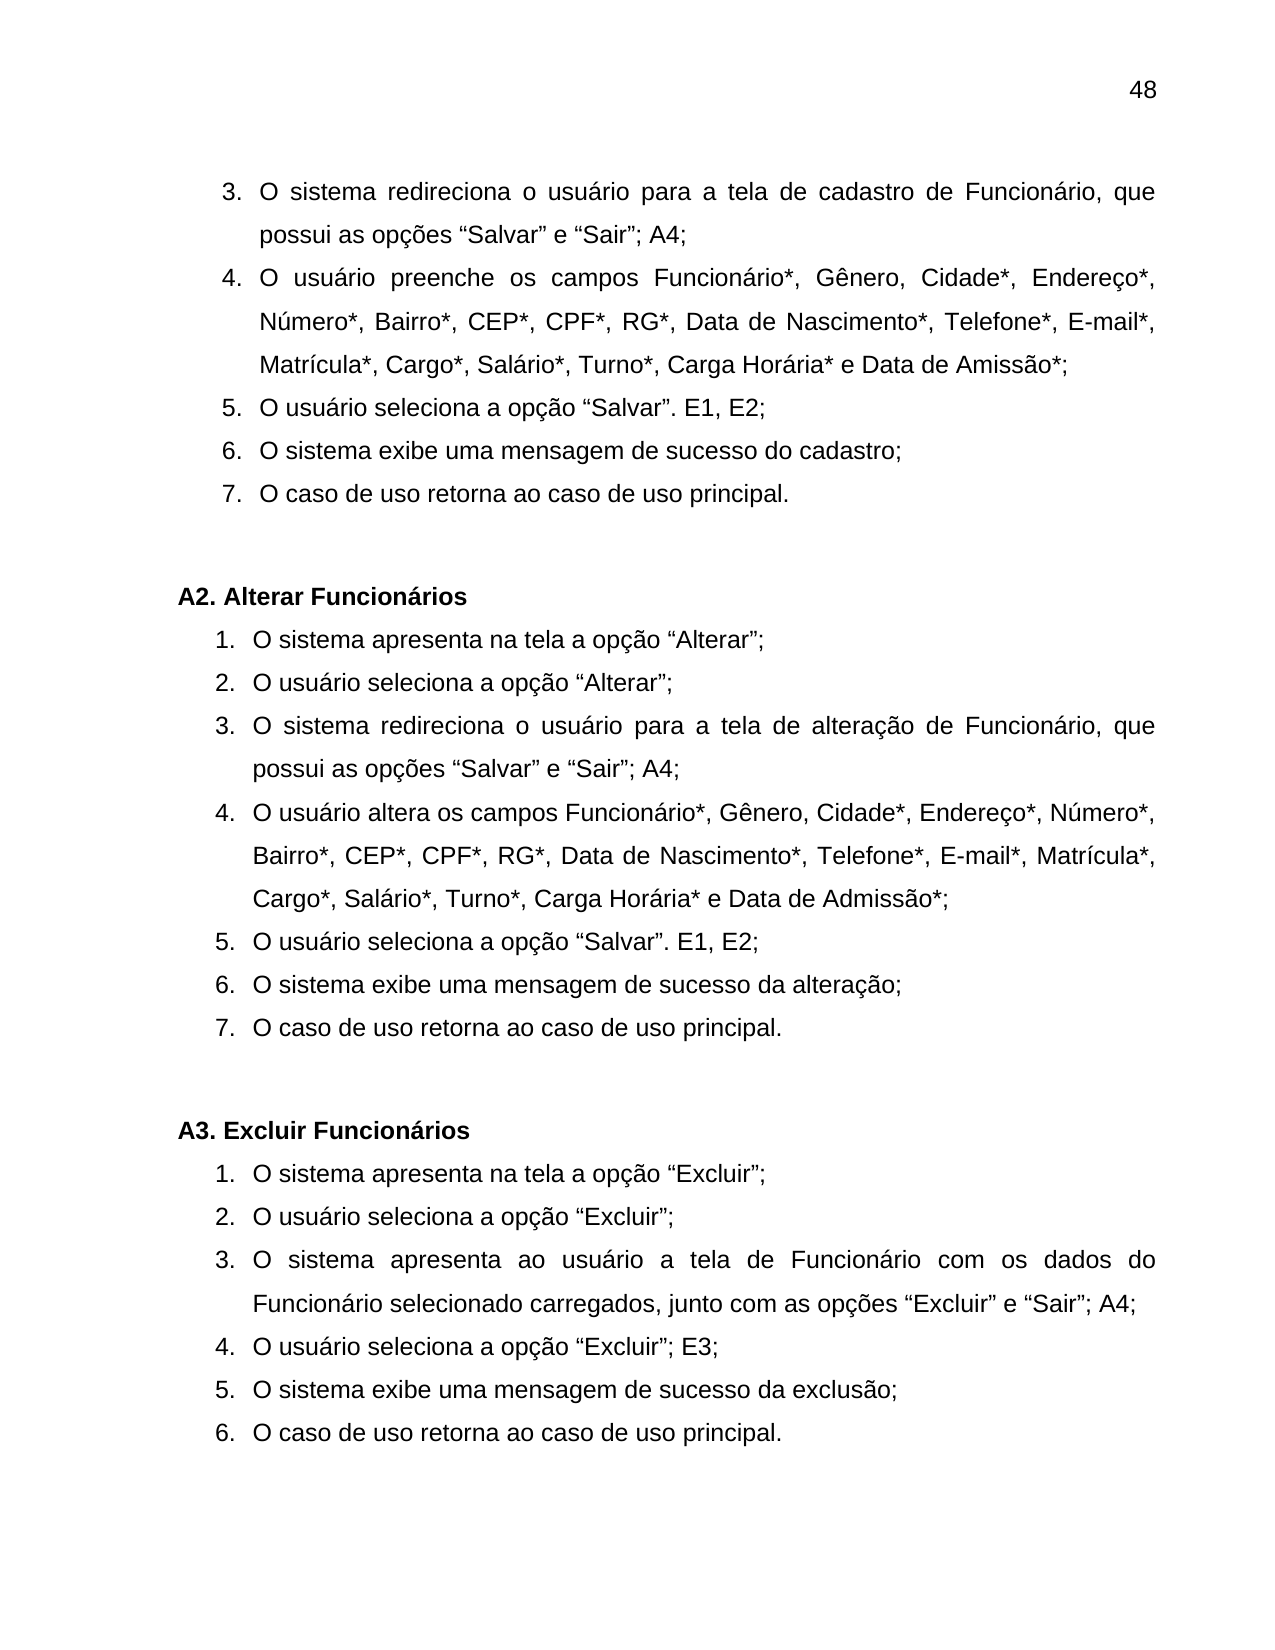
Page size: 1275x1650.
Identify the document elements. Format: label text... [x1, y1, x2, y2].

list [215, 1418, 1157, 1447]
list O sistema apresenta na tela a opção “Excluir”; [215, 1159, 1157, 1188]
list O usuário seleciona a opção “Excluir”; E3; [215, 1332, 1157, 1361]
list O sistema exibe uma mensagem de sucesso do cadastro; [222, 436, 1157, 465]
list O usuário seleciona a opção “Salvar”. E1, E2; [215, 927, 1157, 956]
list O sistema redireciona o usuário para a tela de cadastro de Funcionário, que possui as opções “Salvar” e “Sair”; A4; [222, 177, 1157, 249]
list O usuário seleciona a opção “Excluir”; [215, 1202, 1157, 1231]
list O usuário seleciona a opção “Alterar”; [215, 668, 1157, 697]
list O usuário altera os campos Funcionário*, Gênero, Cidade*, Endereço*, Número*, Bairro*, CEP*, CPF*, RG*, Data de Nascimento*, Telefone*, E-mail*, Matrícula*, Cargo*, Salário*, Turno*, Carga Horária* e Data de Admissão*; [215, 798, 1157, 913]
list O usuário preenche os campos Funcionário*, Gênero, Cidade*, Endereço*, Número*, Bairro*, CEP*, CPF*, RG*, Data de Nascimento*, Telefone*, E-mail*, Matrícula*, Cargo*, Salário*, Turno*, Carga Horária* e Data de Amissão*; [222, 263, 1157, 378]
list O caso de uso retorna ao caso de uso principal. [215, 1013, 1157, 1042]
list O sistema exibe uma mensagem de sucesso da alteração; [215, 970, 1157, 999]
text A2. Alterar Funcionários [177, 582, 1157, 611]
list O usuário seleciona a opção “Salvar”. E1, E2; [222, 393, 1157, 422]
list O caso de uso retorna ao caso de uso principal. [222, 479, 1157, 508]
list O sistema exibe uma mensagem de sucesso da exclusão; [215, 1375, 1157, 1404]
text A3. Excluir Funcionários [177, 1116, 1157, 1145]
list O sistema apresenta ao usuário a tela de Funcionário com os dados do Funcionário selecionado carregados, junto com as opções “Excluir” e “Sair”; A4; [215, 1246, 1157, 1317]
list O sistema redireciona o usuário para a tela de alteração de Funcionário, que possui as opções “Salvar” e “Sair”; A4; [215, 711, 1157, 783]
list O sistema apresenta na tela a opção “Alterar”; [215, 625, 1157, 654]
